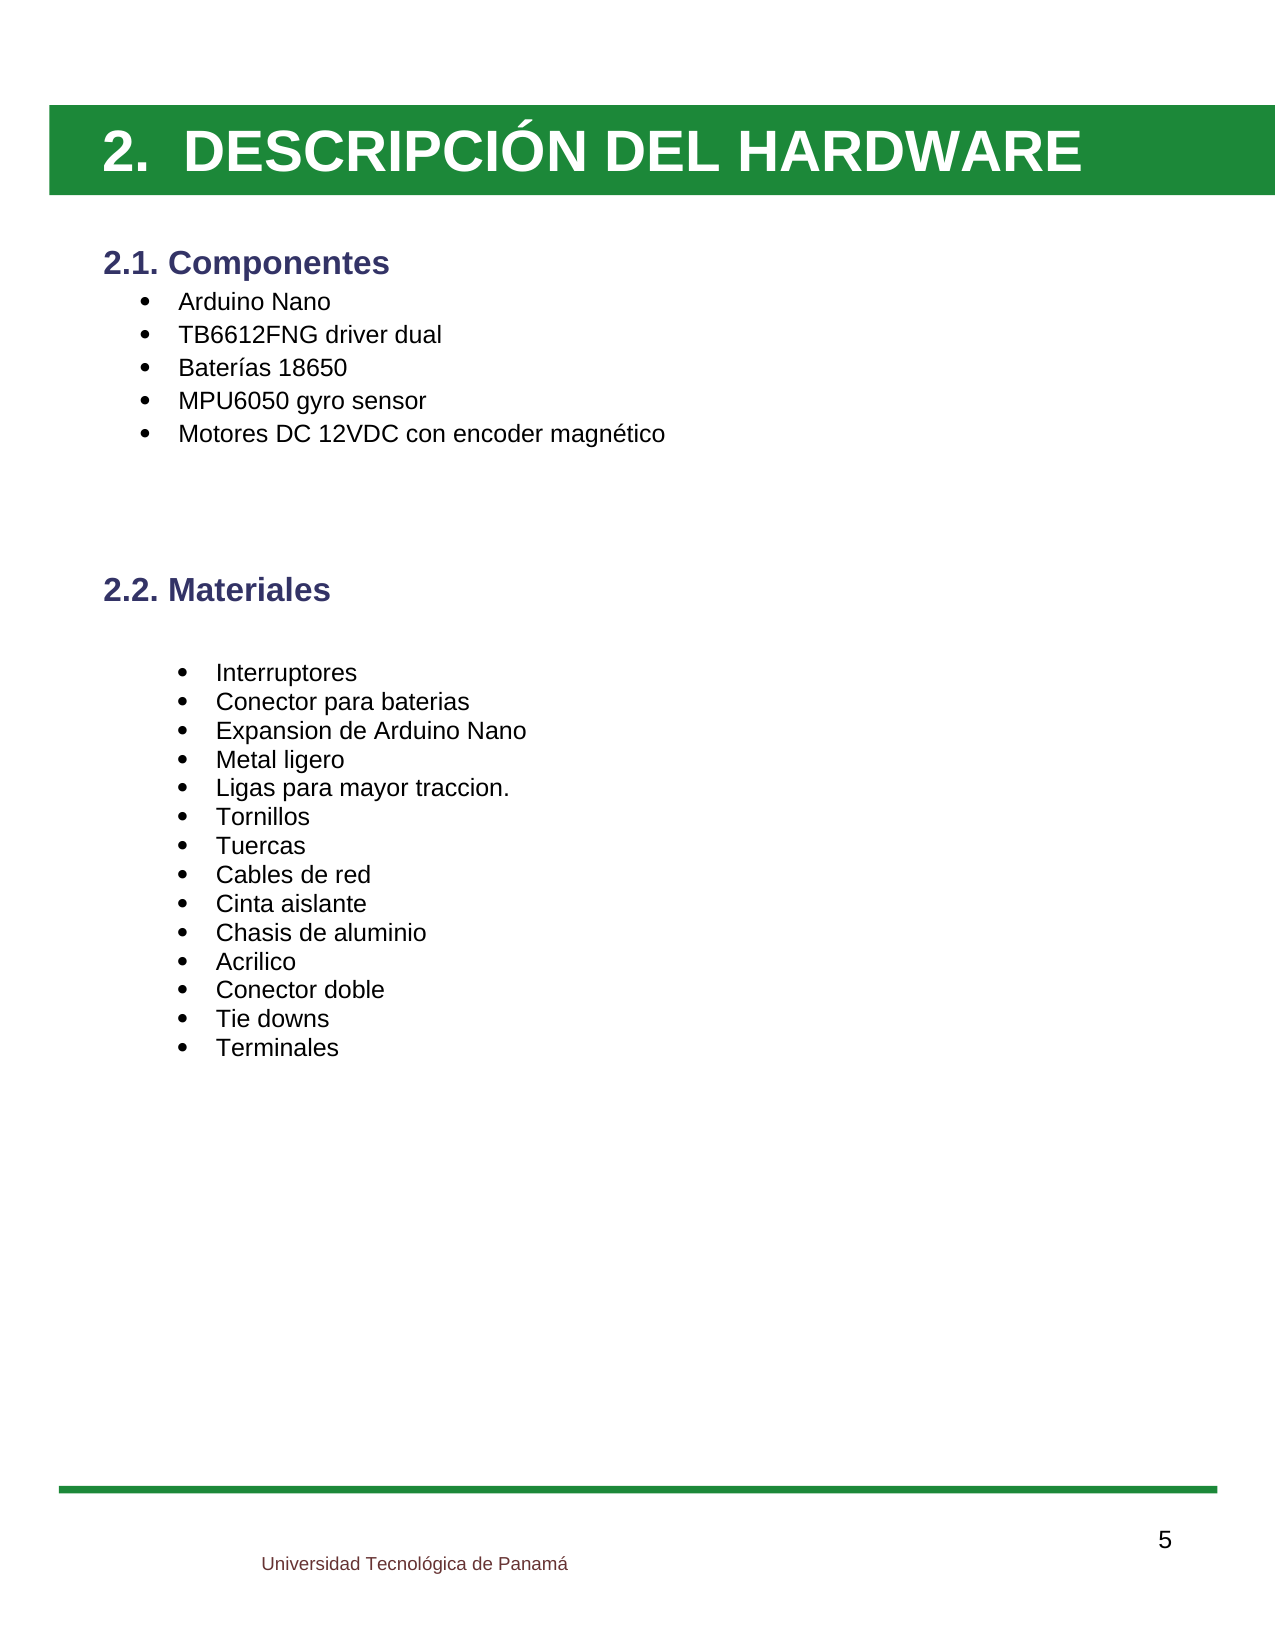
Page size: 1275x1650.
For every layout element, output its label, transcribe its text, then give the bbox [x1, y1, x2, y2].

list Interruptores [178, 658, 1172, 687]
list Conector doble [178, 975, 1172, 1004]
text 2.1. Componentes [103, 243, 1172, 281]
list Metal ligero [178, 744, 1172, 773]
list Tuercas [178, 831, 1172, 860]
list Conector para baterias [178, 687, 1172, 716]
list Baterías 18650 [141, 353, 1172, 382]
list Acrilico [178, 947, 1172, 975]
list Terminales [178, 1033, 1172, 1062]
list TB6612FNG driver dual [141, 320, 1172, 349]
list Cables de red [178, 860, 1172, 889]
list Ligas para mayor traccion. [178, 773, 1172, 802]
list Motores DC 12VDC con encoder magnético [141, 419, 1172, 448]
list Expansion de Arduino Nano [178, 716, 1172, 744]
list Tie downs [178, 1004, 1172, 1033]
list Arduino Nano [141, 287, 1172, 316]
list Chasis de aluminio [178, 918, 1172, 947]
list Tornillos [178, 802, 1172, 831]
list MPU6050 gyro sensor [141, 386, 1172, 415]
text 2.2. Materiales [103, 570, 1172, 608]
list Cinta aislante [178, 889, 1172, 918]
